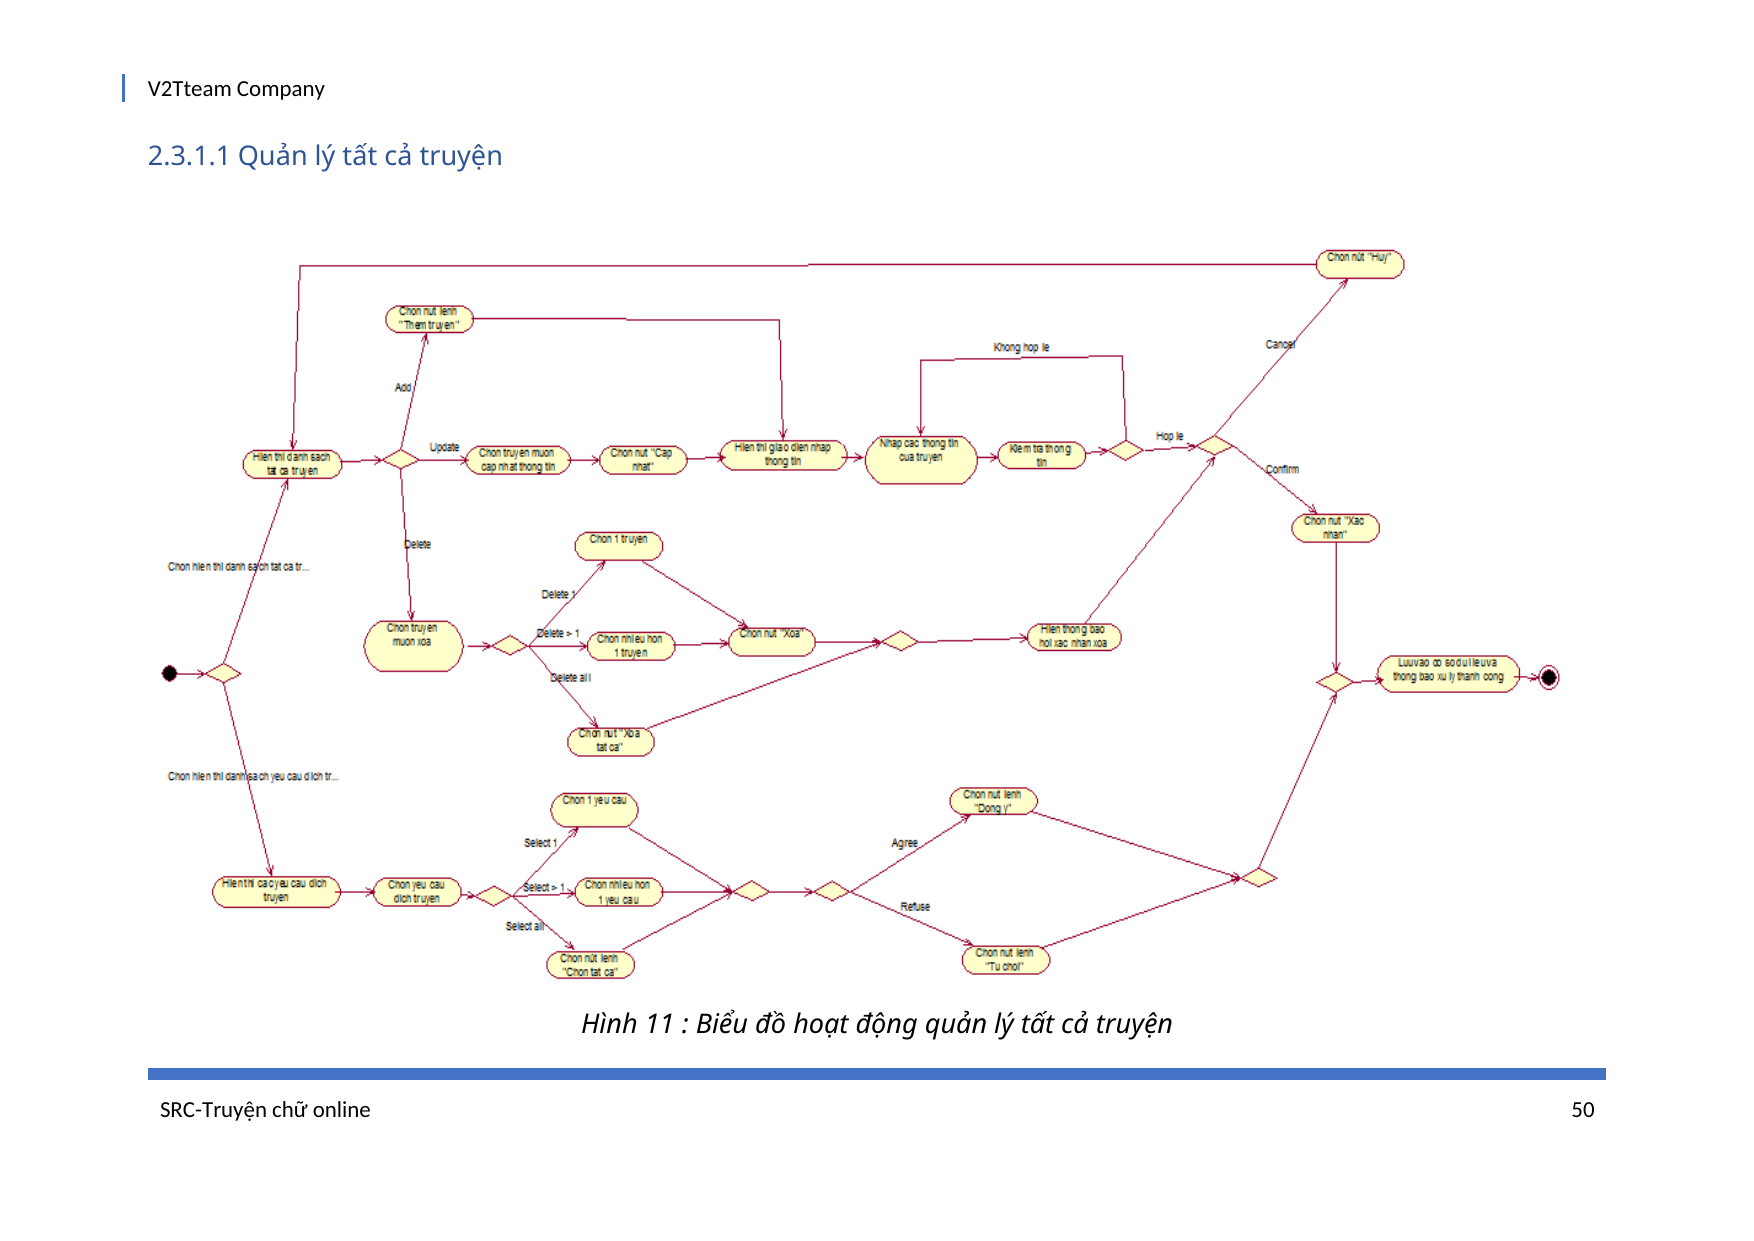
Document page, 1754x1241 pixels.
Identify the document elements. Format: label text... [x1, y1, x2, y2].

subtitle Quản lý tất cả truyện [148, 136, 1606, 173]
picture [147, 232, 1589, 986]
text Hình 11 : Biểu đồ hoạt động quản lý tất cả truyện [148, 1004, 1606, 1041]
